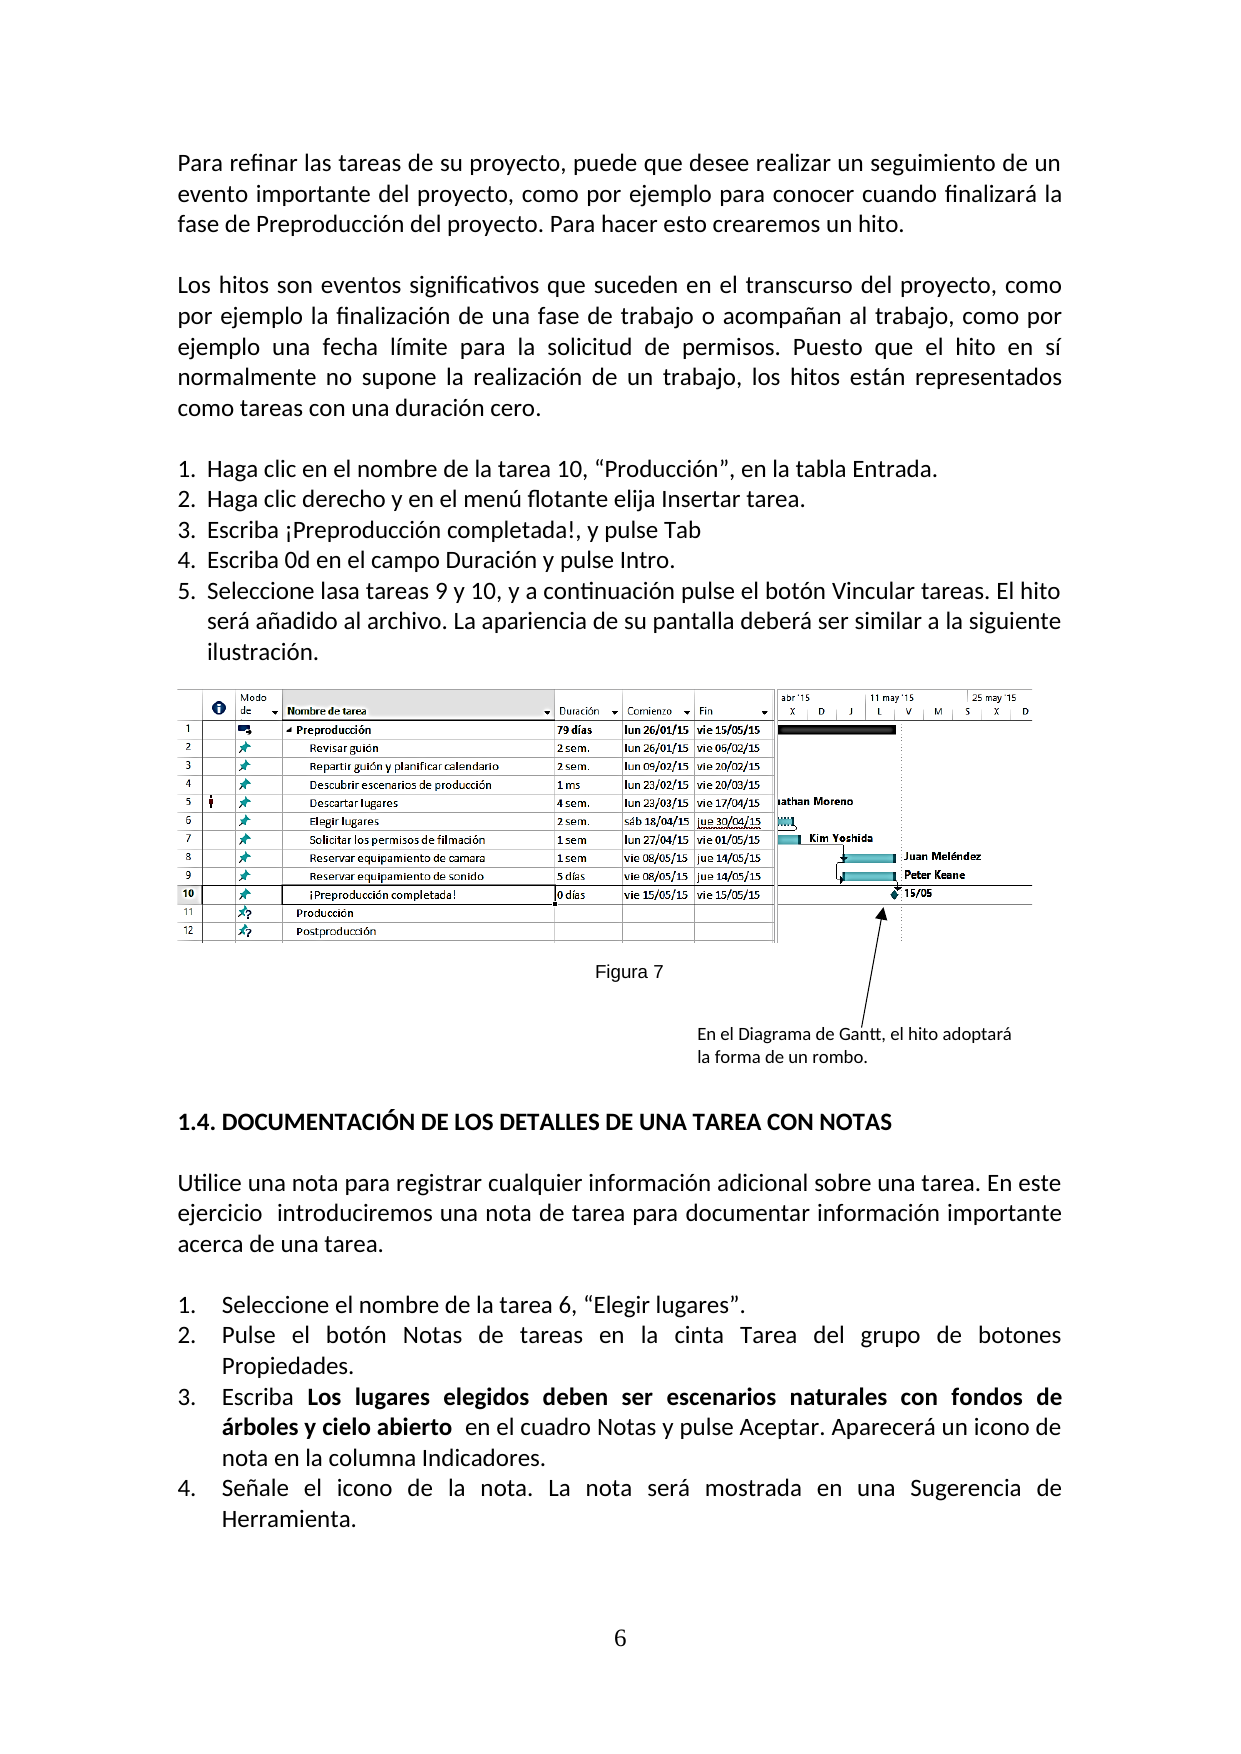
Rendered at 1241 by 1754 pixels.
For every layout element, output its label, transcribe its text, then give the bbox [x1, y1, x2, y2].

list Escriba Los lugares elegidos deben ser escenarios naturales con fondos de árboles y cielo abierto en el cuadro Notas y pulse Aceptar. Aparecerá un icono de nota en la columna Indicadores. [177, 1381, 1063, 1472]
list Haga clic derecho y en el menú flotante elija Insertar tarea. [177, 483, 1063, 514]
list Seleccione lasa tareas 9 y 10, y a continuación pulse el botón Vincular tareas. El hito será añadido al archivo. La apariencia de su pantalla deberá ser similar a la siguiente ilustración. [177, 575, 1063, 666]
list DOCUMENTACIÓN DE LOS DETALLES DE UNA TAREA CON NOTAS [177, 1106, 1063, 1137]
text Utilice una nota para registrar cualquier información adicional sobre una tarea. En este ejercicio introduciremos una nota de tarea para documentar información importante acerca de una tarea. [177, 1167, 1063, 1259]
list Pulse el botón Notas de tareas en la cinta Tarea del grupo de botones Propiedades. [177, 1320, 1063, 1381]
list Escriba 0d en el campo Duración y pulse Intro. [177, 544, 1063, 575]
text Los hitos son eventos significativos que suceden en el transcurso del proyecto, como por ejemplo la finalización de una fase de trabajo o acompañan al trabajo, como por ejemplo una fecha límite para la solicitud de permisos. Puesto que el hito en sí normalmente no supone la realización de un trabajo, los hitos están representados como tareas con una duración cero. [177, 270, 1063, 422]
list Haga clic en el nombre de la tarea 10, “Producción”, en la tabla Entrada. [177, 453, 1063, 483]
picture [177, 688, 1033, 943]
text Para refinar las tareas de su proyecto, puede que desee realizar un seguimiento de un evento importante del proyecto, como por ejemplo para conocer cuando finalizará la fase de Preproducción del proyecto. Para hacer esto crearemos un hito. [177, 148, 1063, 239]
list Escriba ¡Preproducción completada!, y pulse Tab [177, 514, 1063, 544]
list Seleccione el nombre de la tarea 6, “Elegir lugares”. [177, 1289, 1063, 1320]
list Señale el icono de la nota. La nota será mostrada en una Sugerencia de Herramienta. [177, 1472, 1063, 1533]
